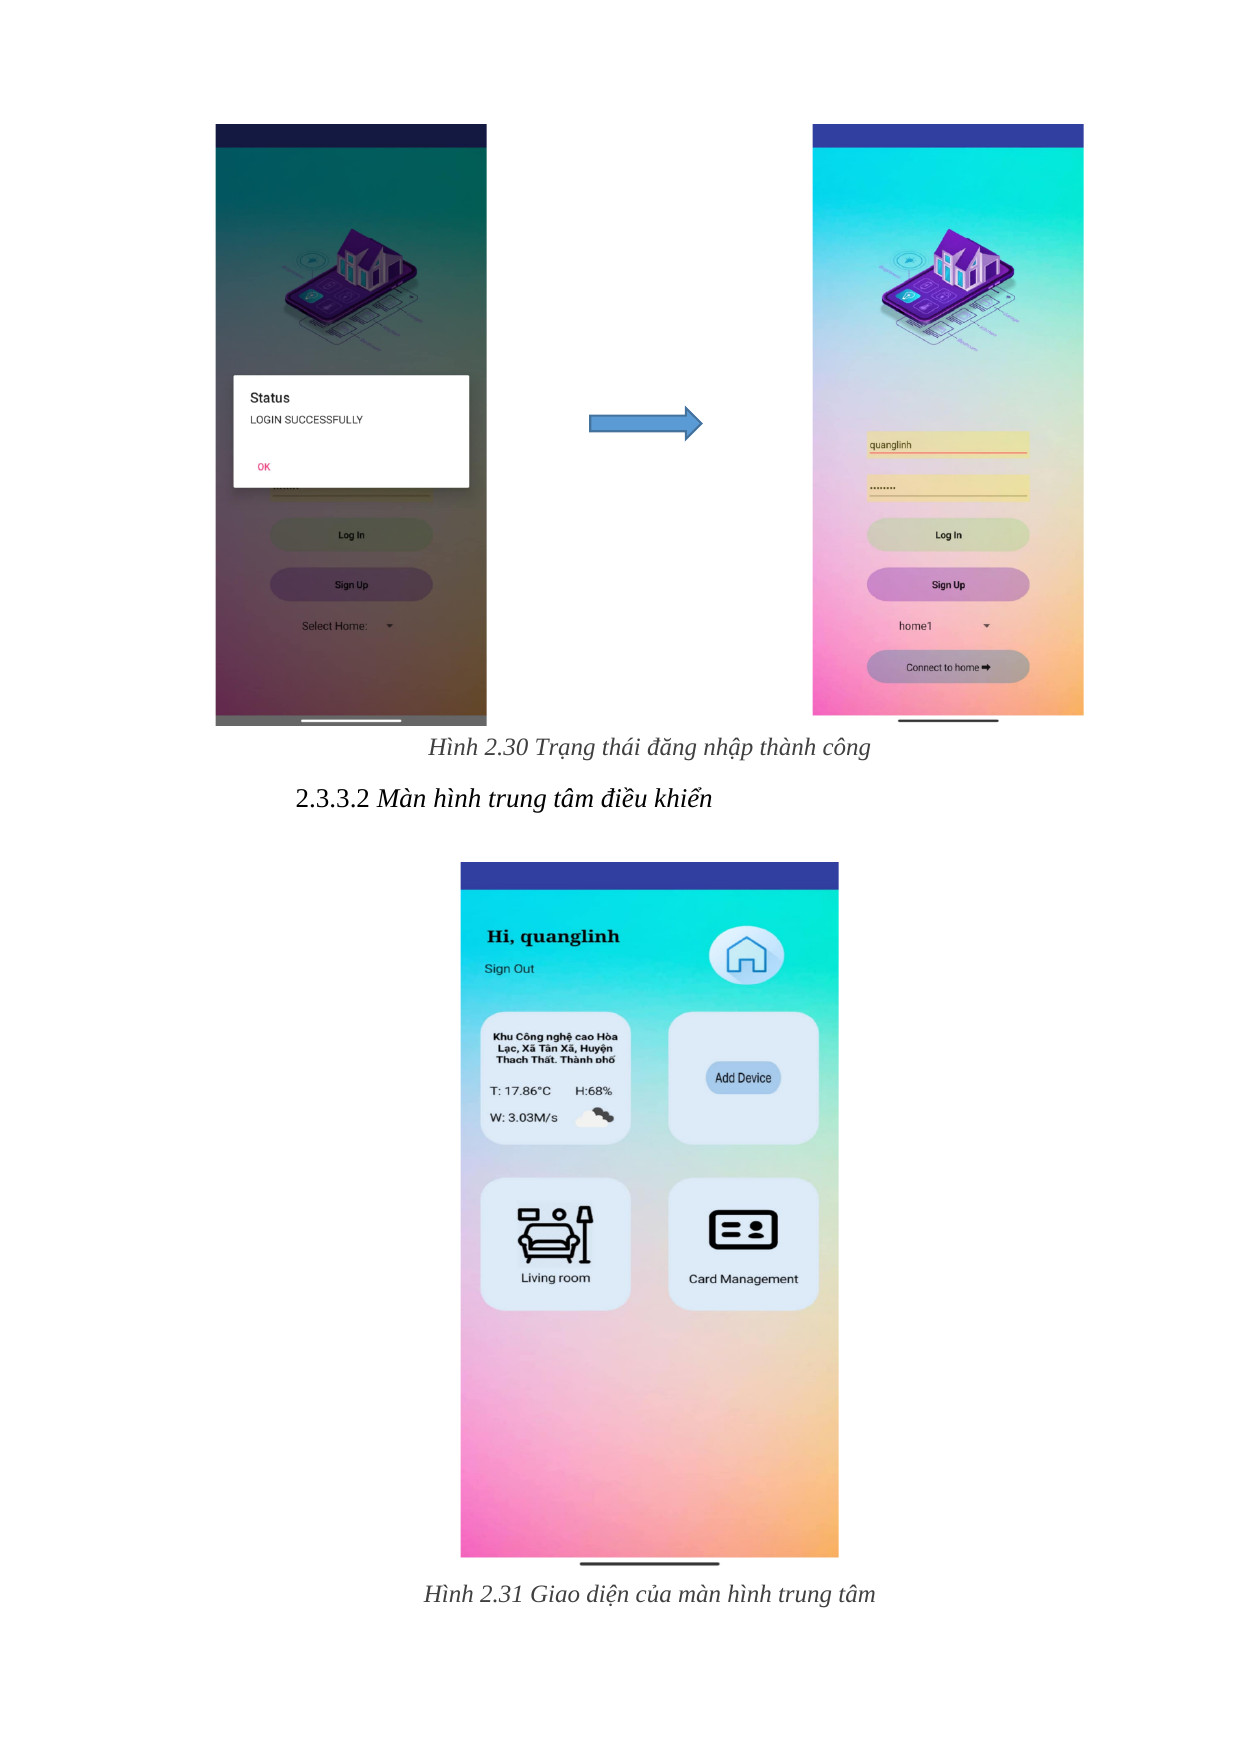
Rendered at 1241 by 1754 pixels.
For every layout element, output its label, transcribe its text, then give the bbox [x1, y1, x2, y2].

picture [215, 124, 487, 726]
picture [460, 862, 839, 1570]
table_header [202, 118, 500, 726]
table_header [500, 118, 799, 726]
picture [812, 124, 1084, 726]
table_header [799, 118, 1097, 726]
subtitle Màn hình trung tâm điều khiển [207, 782, 1092, 813]
